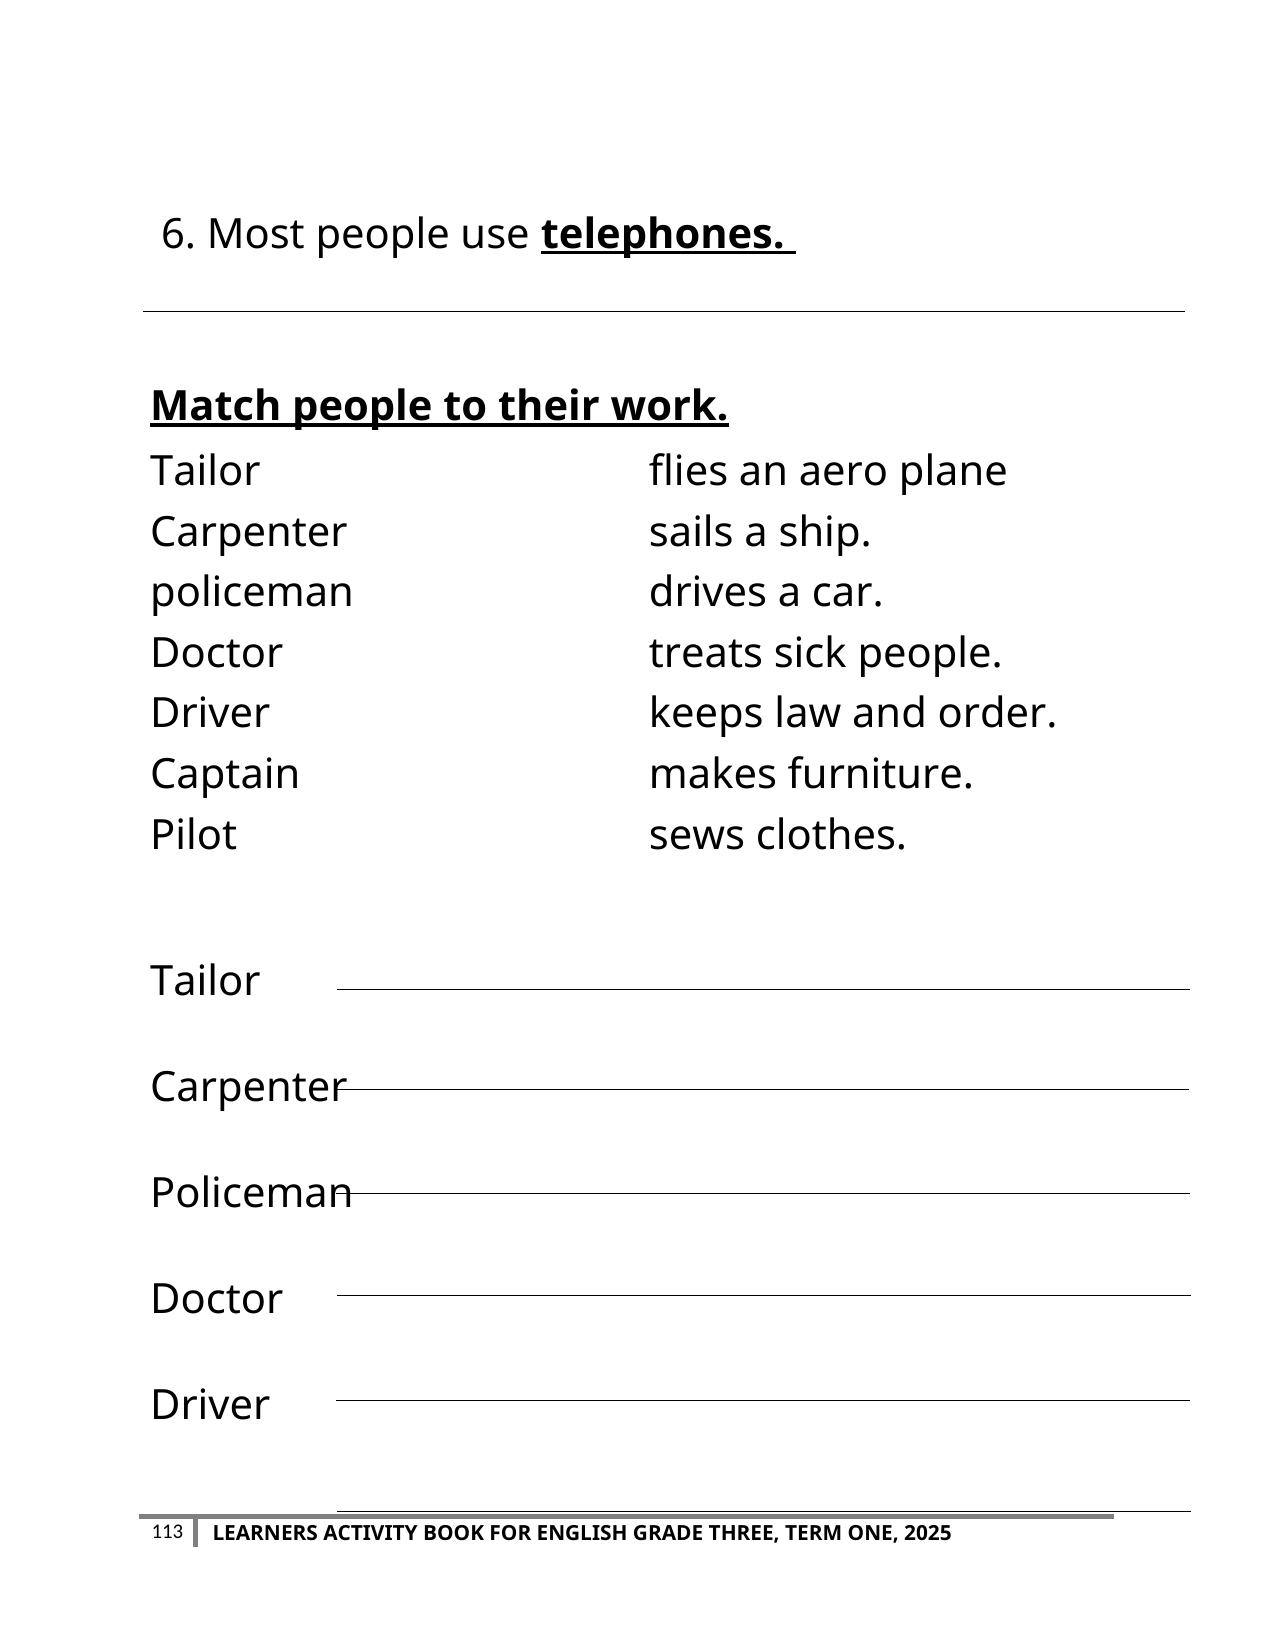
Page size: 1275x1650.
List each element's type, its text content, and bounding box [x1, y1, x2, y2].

table_cell sews clothes. [638, 805, 1136, 865]
text Tailor [150, 951, 1125, 1008]
table_cell Driver [139, 683, 637, 744]
table_header flies an aero plane [638, 441, 1136, 501]
text Policeman [150, 1163, 1125, 1220]
table_cell drives a car. [638, 562, 1136, 623]
table_cell Doctor [139, 623, 637, 683]
text Match people to their work. [150, 376, 1125, 432]
table_cell Pilot [139, 805, 637, 865]
table_cell sails a ship. [638, 501, 1136, 562]
table_cell policeman [139, 562, 637, 623]
table_cell treats sick people. [638, 623, 1136, 683]
table_cell makes furniture. [638, 744, 1136, 804]
text 6. Most people use telephones. [150, 203, 1125, 260]
table_cell keeps law and order. [638, 683, 1136, 744]
table_cell Captain [139, 744, 637, 804]
table_cell Carpenter [139, 501, 637, 562]
text Driver [150, 1375, 1125, 1432]
table_header Tailor [139, 441, 637, 501]
text Carpenter [150, 1057, 1125, 1114]
text Doctor [150, 1269, 1125, 1326]
